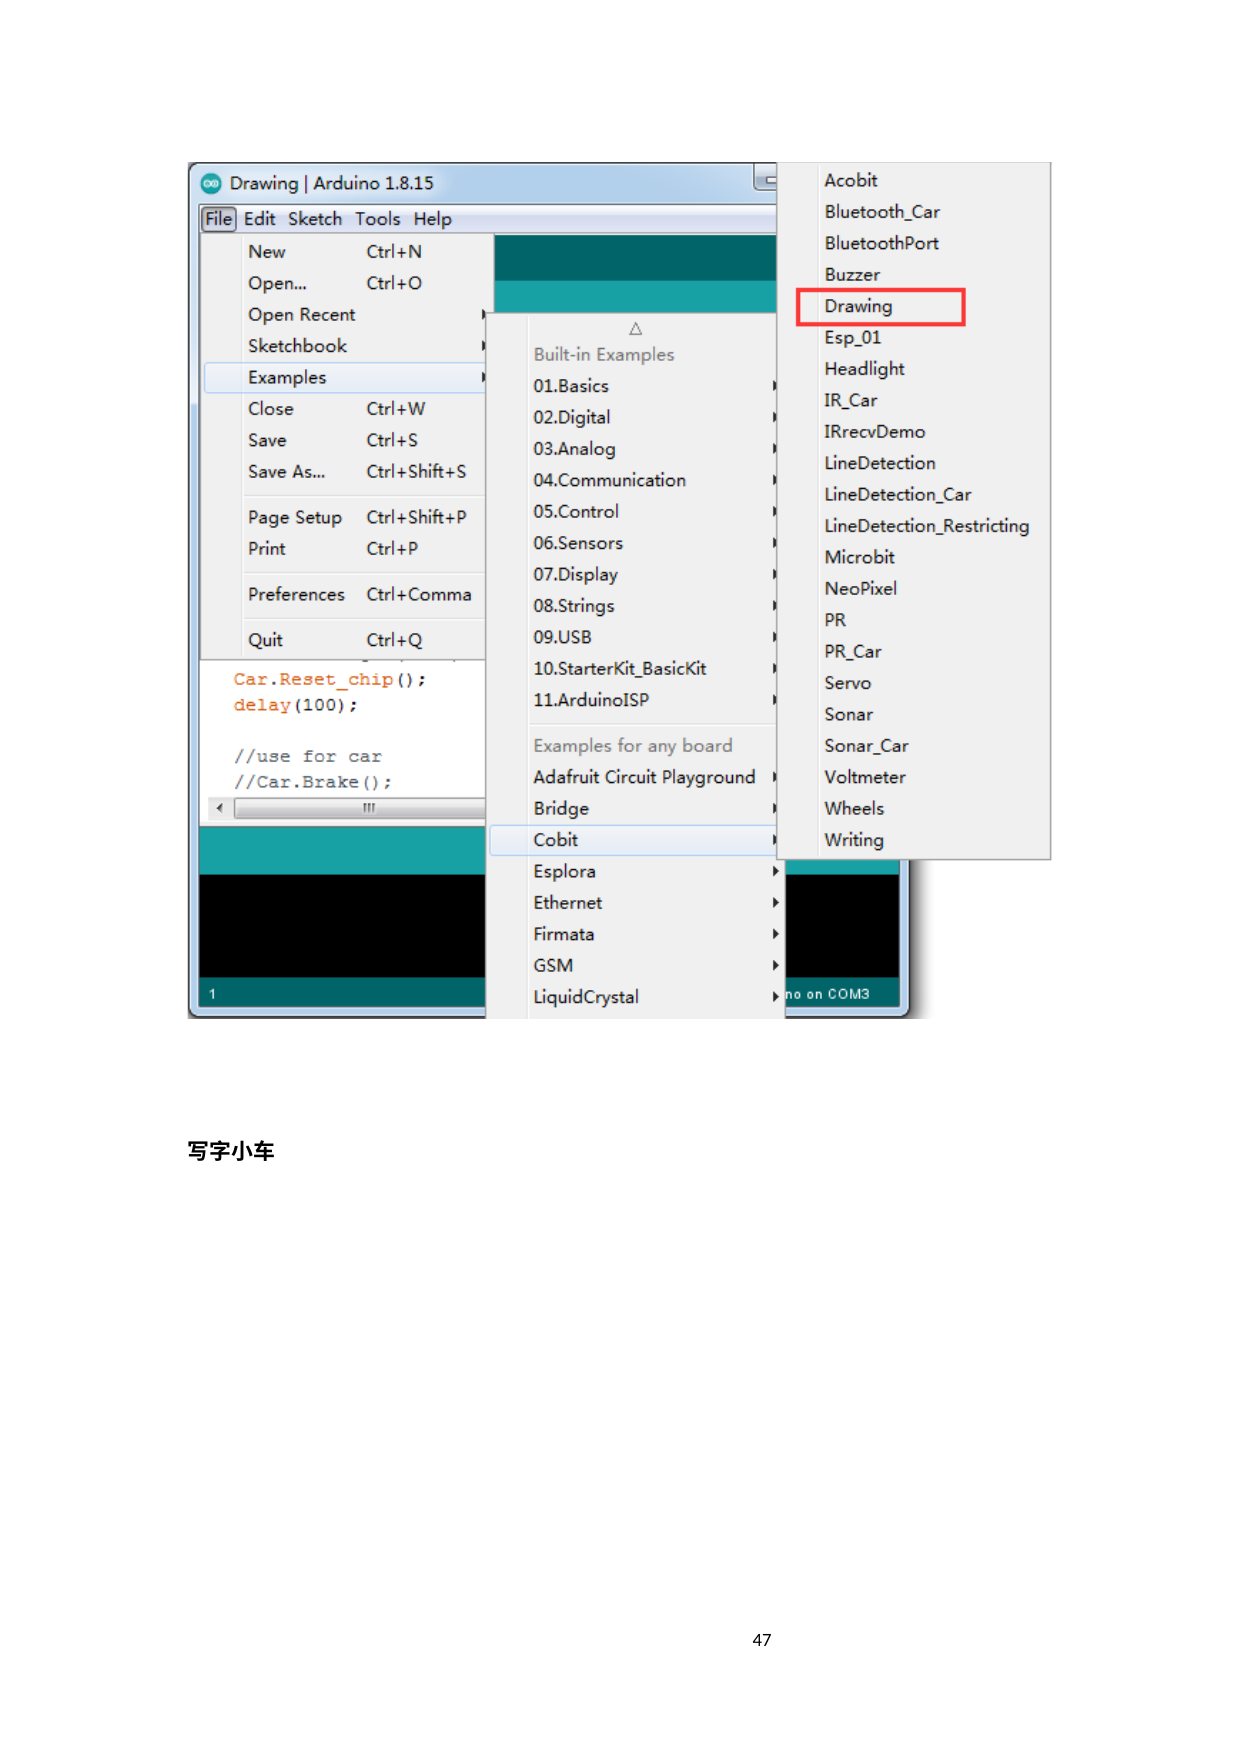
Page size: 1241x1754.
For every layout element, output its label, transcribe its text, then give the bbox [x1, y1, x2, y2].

picture [187, 162, 1053, 1019]
subtitle 写字小车 [187, 1134, 1053, 1166]
